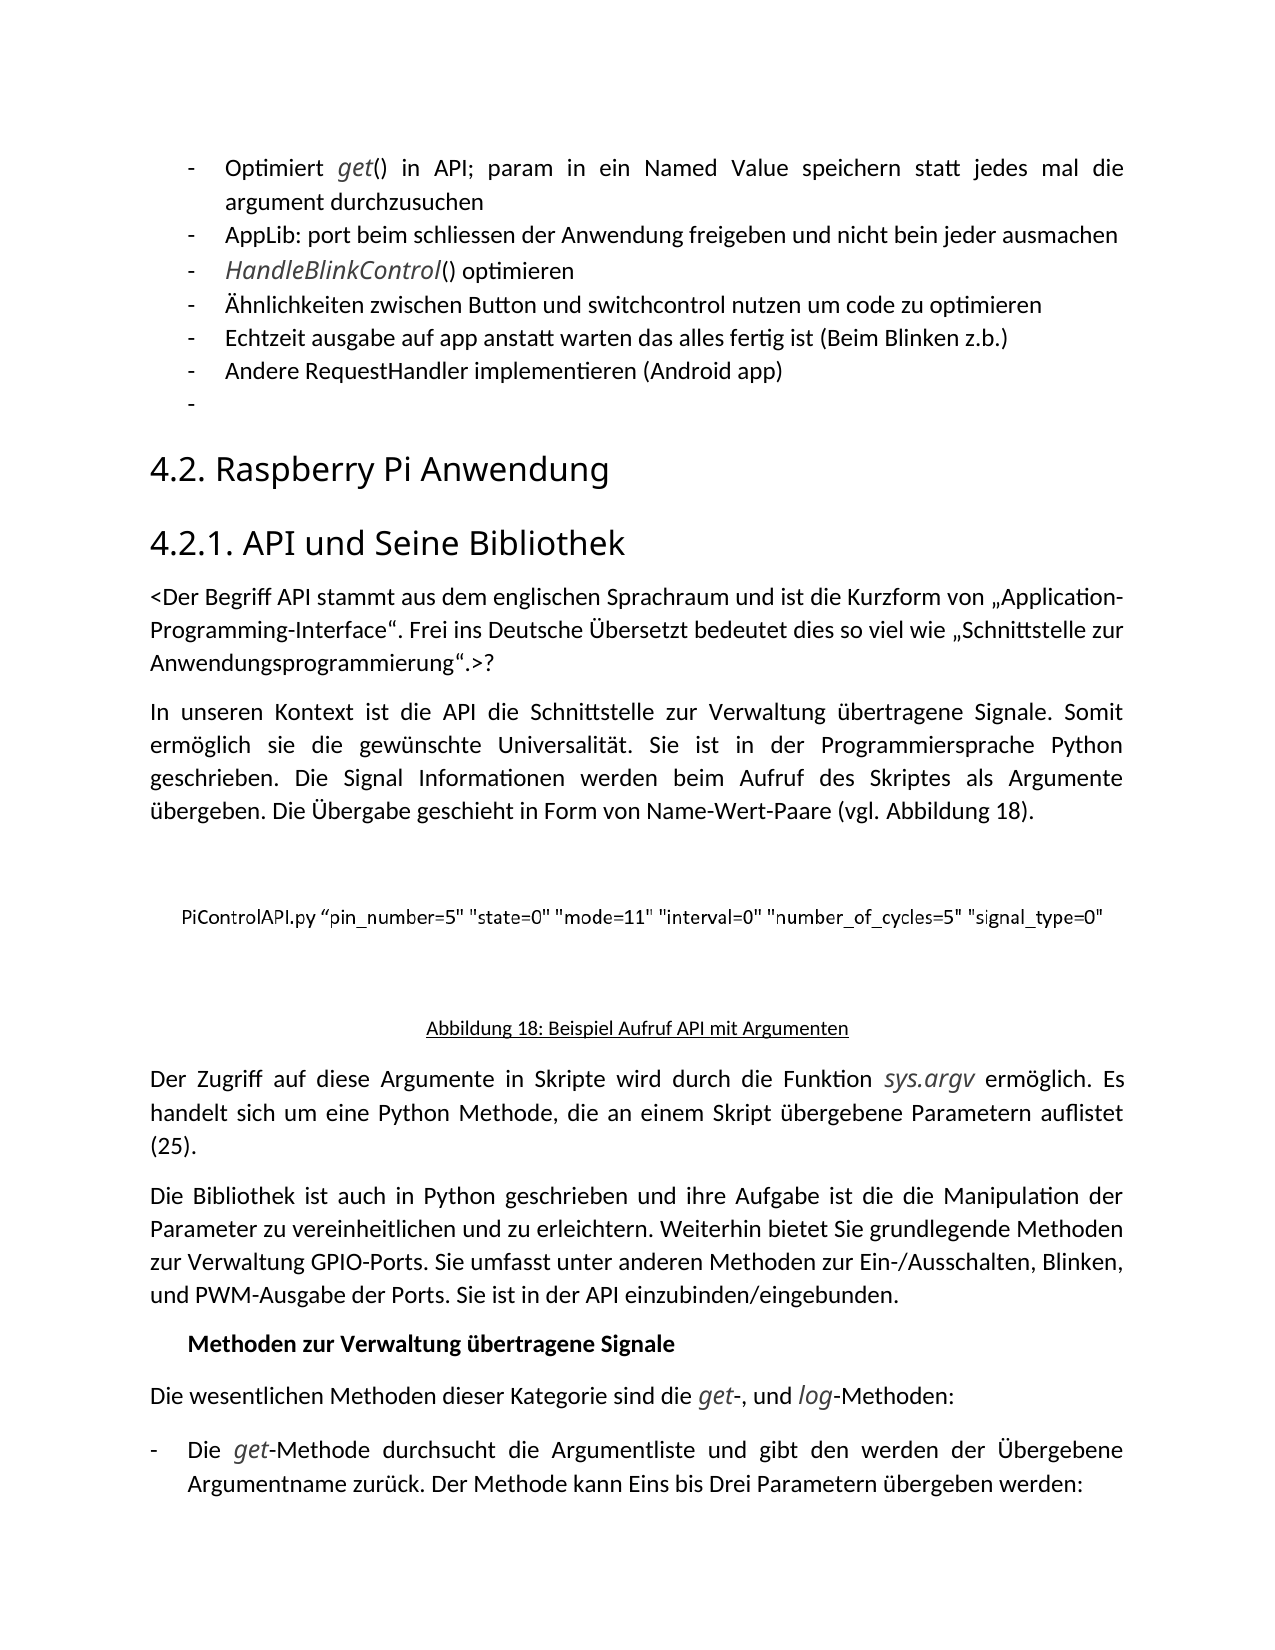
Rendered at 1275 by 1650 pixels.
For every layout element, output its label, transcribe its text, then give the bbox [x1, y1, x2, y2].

list Die get-Methode durchsucht die Argumentliste und gibt den werden der Übergebene Argumentname zurück. Der Methode kann Eins bis Drei Parametern übergeben werden: [150, 1431, 1125, 1498]
list HandleBlinkControl() optimieren [187, 252, 1125, 286]
list AppLib: port beim schliessen der Anwendung freigeben und nicht bein jeder ausmachen [187, 219, 1125, 250]
text Abbildung : Beispiel Aufruf API mit Argumenten [150, 1015, 1125, 1040]
list Optimiert get() in API; param in ein Named Value speichern statt jedes mal die argument durchzusuchen [187, 150, 1125, 217]
text Die wesentlichen Methoden dieser Kategorie sind die get-, und log-Methoden: [150, 1378, 1125, 1412]
list Ähnlichkeiten zwischen Button und switchcontrol nutzen um code zu optimieren [187, 289, 1125, 319]
text Die Bibliothek ist auch in Python geschrieben und ihre Aufgabe ist die die Manipulation der Parameter zu vereinheitlichen und zu erleichtern. Weiterhin bietet Sie grundlegende Methoden zur Verwaltung GPIO-Ports. Sie umfasst unter anderen Methoden zur Ein-/Ausschalten, Blinken, und PWM-Ausgabe der Ports. Sie ist in der API einzubinden/eingebunden. [150, 1180, 1125, 1309]
list Methoden zur Verwaltung übertragene Signale [187, 1328, 1125, 1359]
subtitle Raspberry Pi Anwendung [150, 446, 1125, 491]
text In unseren Kontext ist die API die Schnittstelle zur Verwaltung übertragene Signale. Somit ermöglich sie die gewünschte Universalität. Sie ist in der Programmiersprache Python geschrieben. Die Signal Informationen werden beim Aufruf des Skriptes als Argumente übergeben. Die Übergabe geschieht in Form von Name-Wert-Paare (vgl. Abbildung 18). [150, 697, 1125, 826]
list Echtzeit ausgabe auf app anstatt warten das alles fertig ist (Beim Blinken z.b.) [187, 322, 1125, 352]
picture [150, 845, 1125, 996]
text Der Zugriff auf diese Argumente in Skripte wird durch die Funktion sys.argv ermöglich. Es handelt sich um eine Python Methode, die an einem Skript übergebene Parametern auflistet. [150, 1061, 1125, 1161]
text <Der Begriff API stammt aus dem englischen Sprachraum und ist die Kurzform von „Application-Programming-Interface“. Frei ins Deutsche Übersetzt bedeutet dies so viel wie „Schnittstelle zur Anwendungsprogrammierung“.>? [150, 581, 1125, 677]
subtitle API und Seine Bibliothek [150, 520, 1125, 565]
list Andere RequestHandler implementieren (Android app) [187, 355, 1125, 385]
